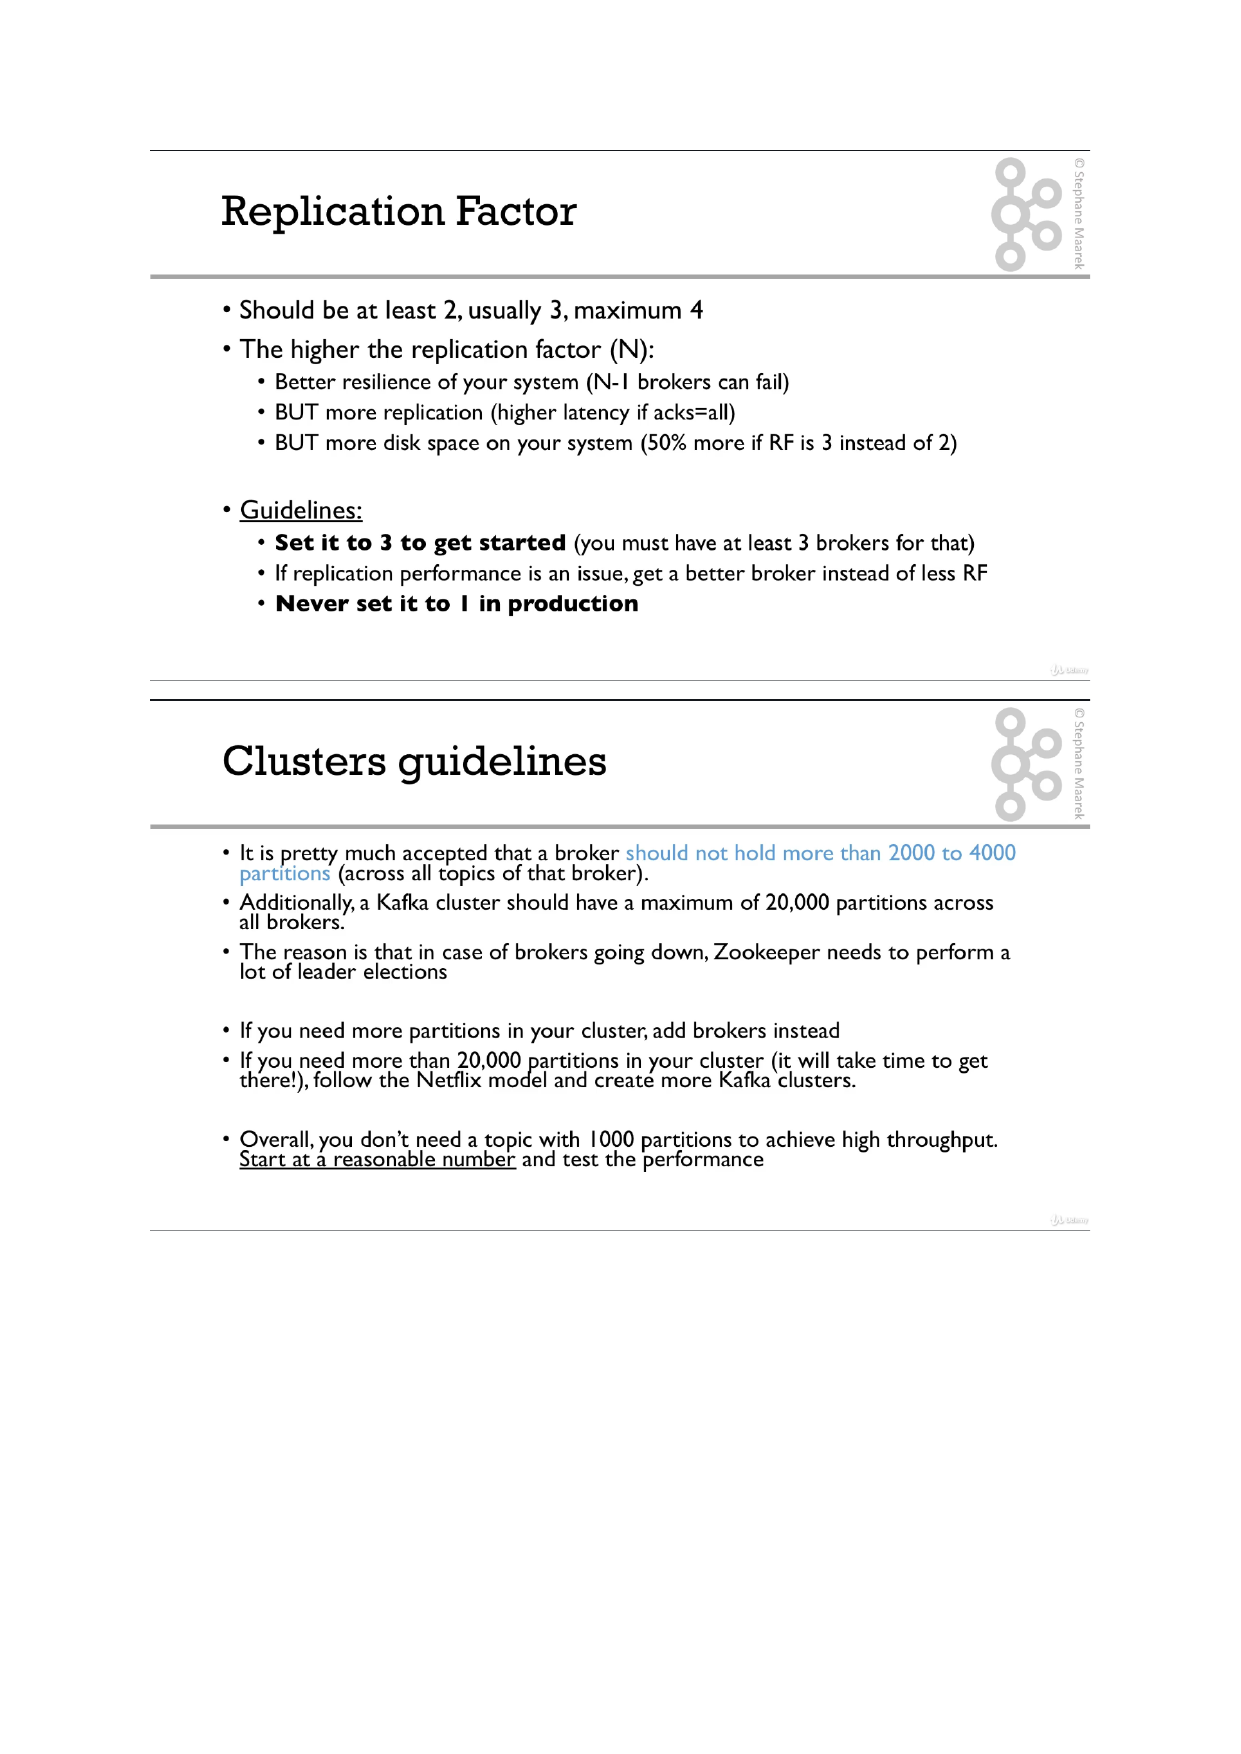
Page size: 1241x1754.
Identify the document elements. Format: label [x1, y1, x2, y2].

picture [150, 699, 1091, 1231]
picture [150, 150, 1091, 681]
